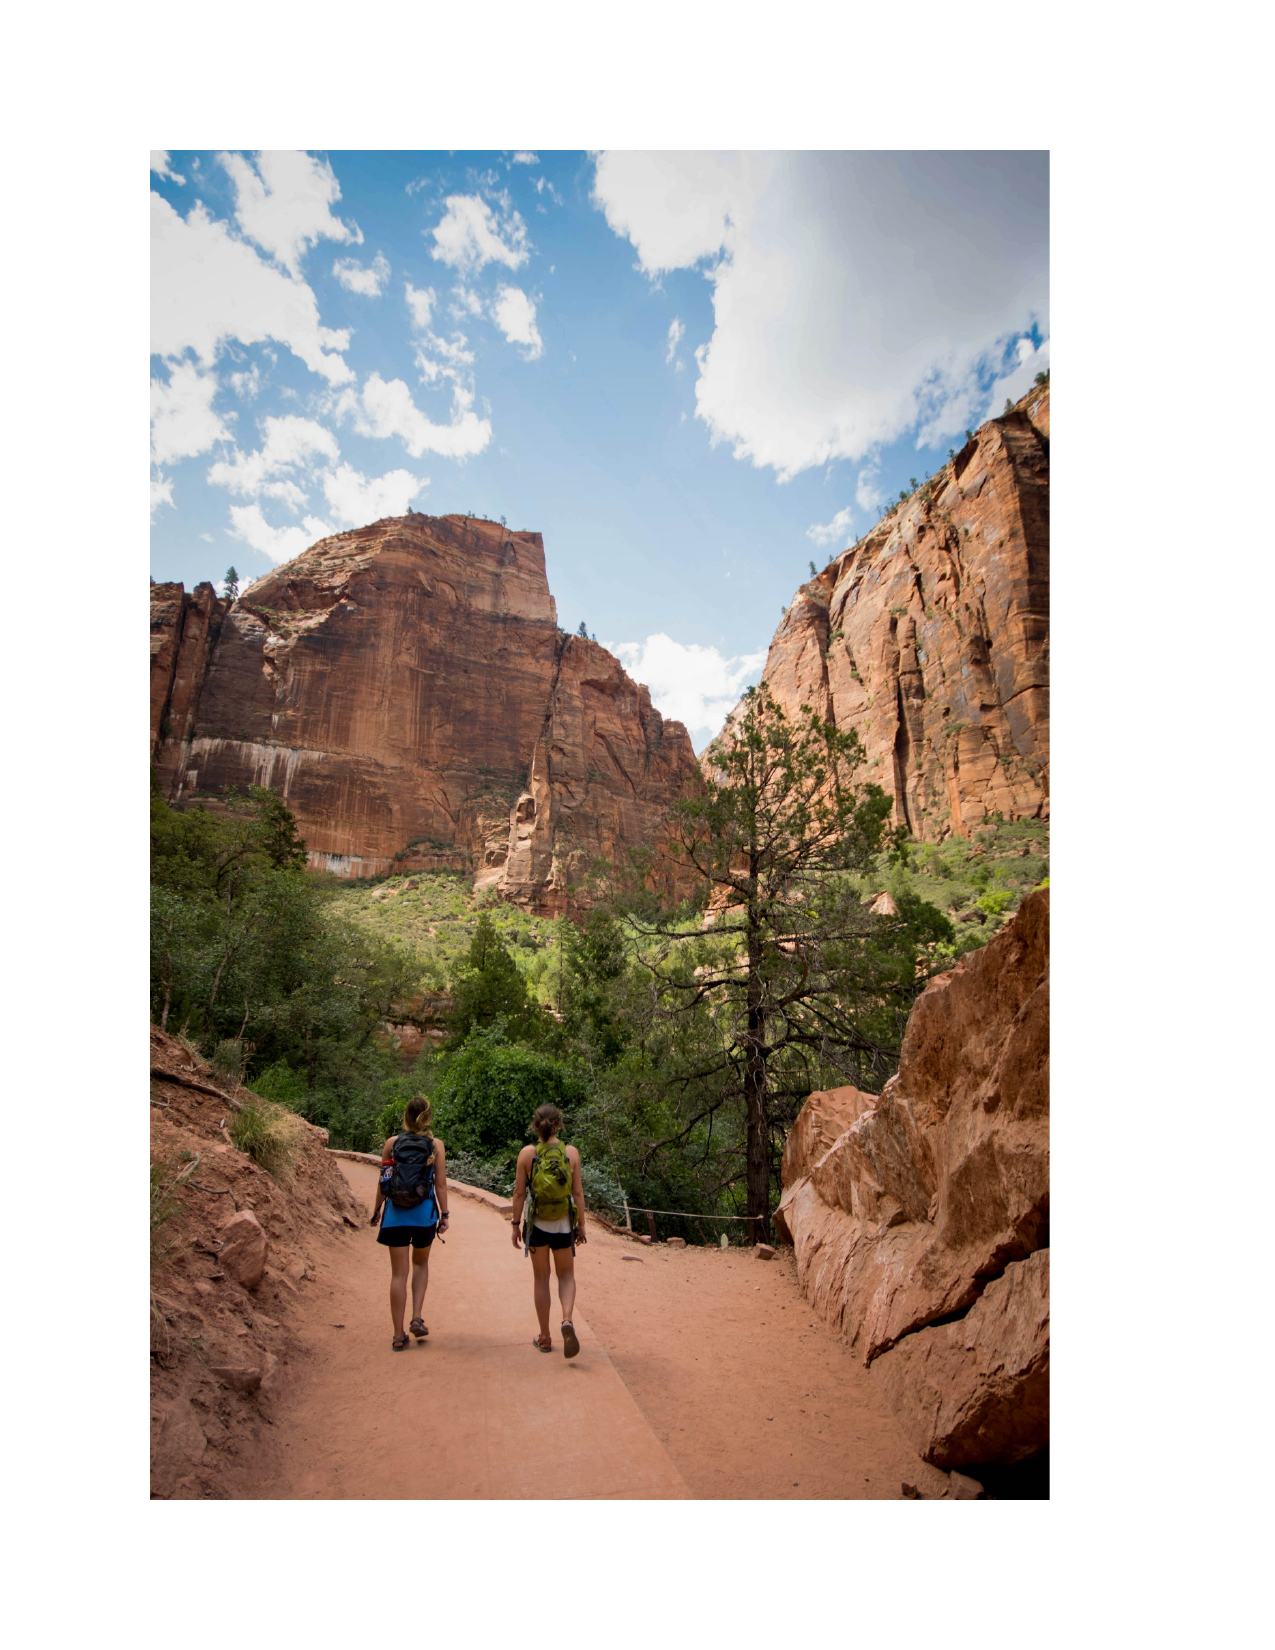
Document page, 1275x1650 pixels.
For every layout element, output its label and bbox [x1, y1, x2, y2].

picture [150, 150, 1050, 1500]
